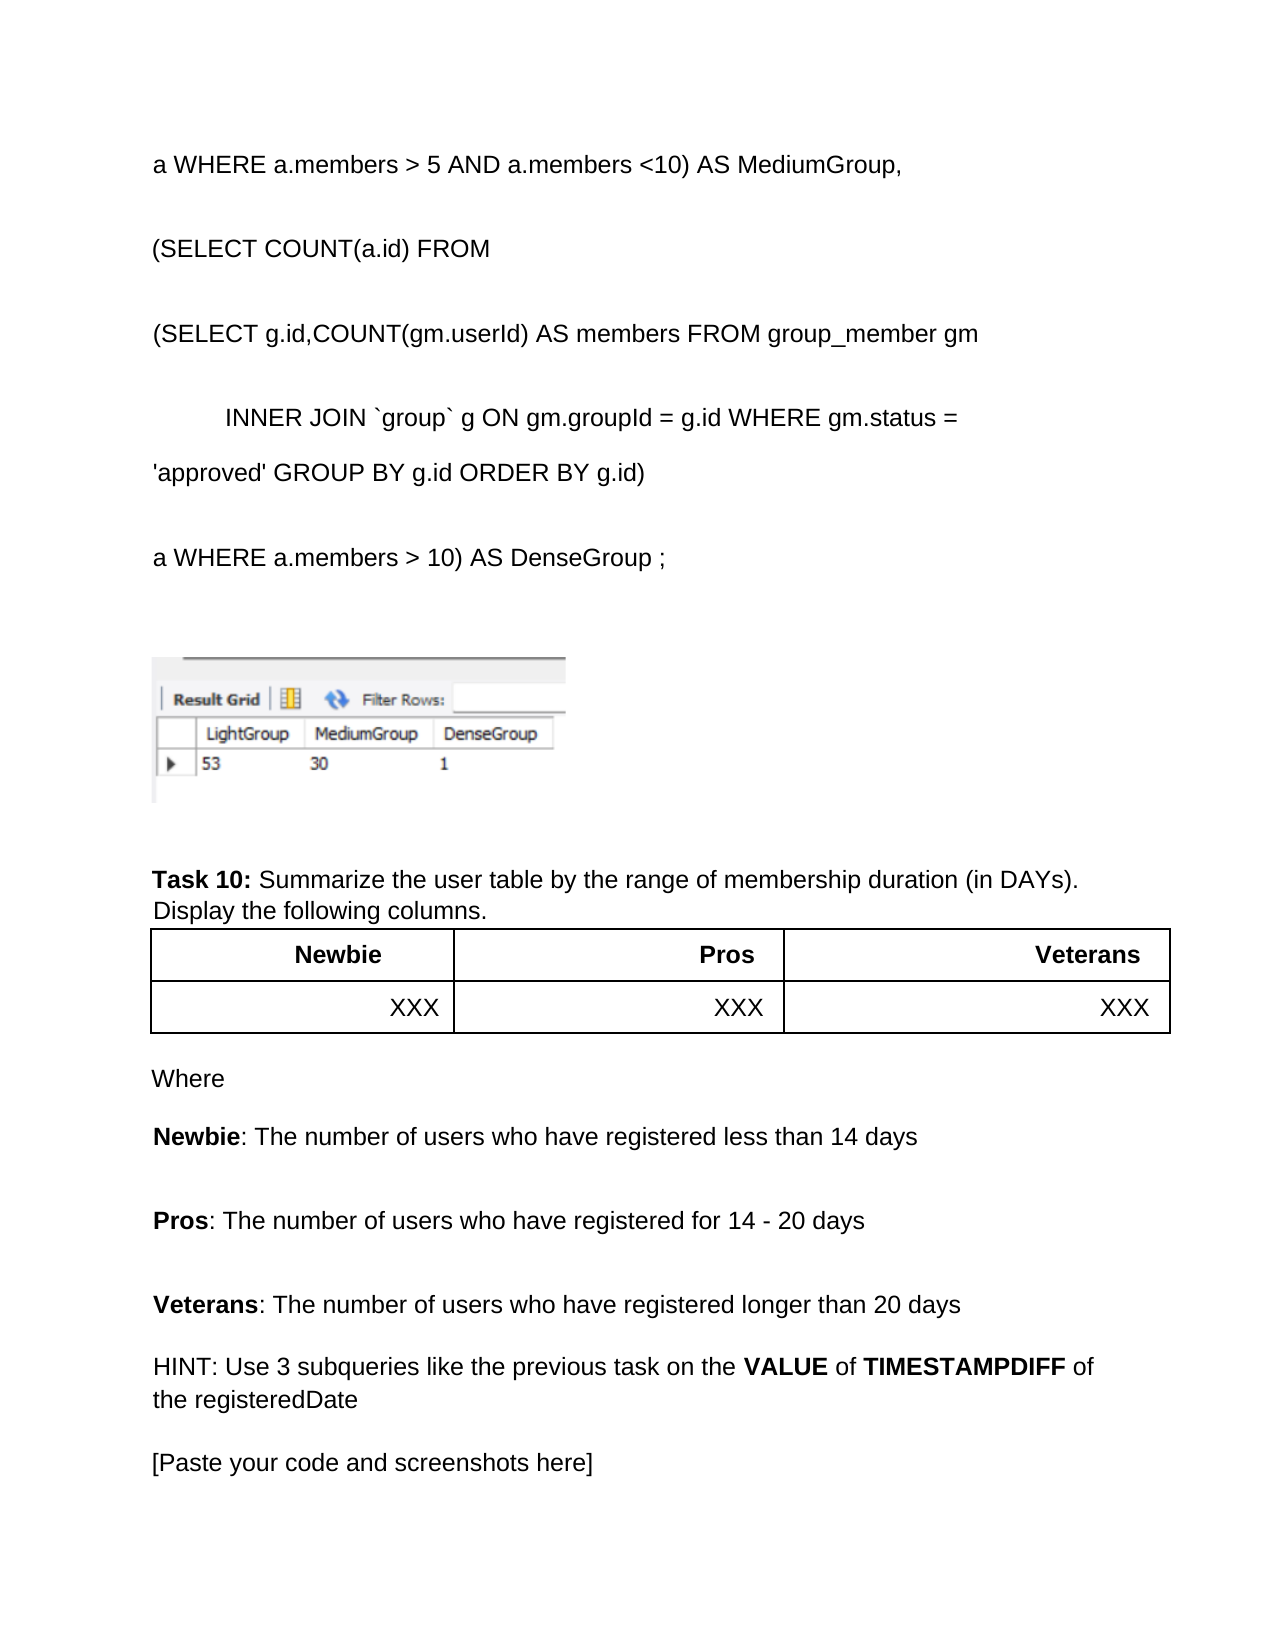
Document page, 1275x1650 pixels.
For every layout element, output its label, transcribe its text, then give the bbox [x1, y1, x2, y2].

text (SELECT COUNT(a.id) FROM [152, 234, 988, 263]
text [152, 318, 988, 347]
table_header Veterans [785, 930, 1169, 980]
text Newbie: The number of users who have registered less than 14 days [151, 1122, 1121, 1151]
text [152, 403, 988, 487]
table_cell XXX [152, 982, 453, 1032]
text Veterans: The number of users who have registered longer than 20 days [151, 1291, 1121, 1319]
text a WHERE a.members > 10) AS DenseGroup ; [152, 542, 988, 571]
picture [151, 657, 566, 803]
table_cell XXX [455, 982, 783, 1032]
text Task 10: Summarize the user table by the range of membership duration (in DAYs). Display the following columns. [152, 865, 1122, 925]
table_cell XXX [785, 982, 1169, 1032]
text Where [151, 1064, 1125, 1093]
table_header Pros [455, 930, 783, 980]
text HINT: Use 3 subqueries like the previous task on the VALUE of TIMESTAMPDIFF of the registeredDate [153, 1351, 1124, 1414]
text Pros: The number of users who have registered for 14 - 20 days [151, 1206, 1121, 1235]
table_header Newbie [152, 930, 453, 980]
text [Paste your code and screenshots here] [152, 1448, 988, 1477]
text a WHERE a.members > 5 AND a.members <10) AS MediumGroup, [152, 150, 988, 179]
